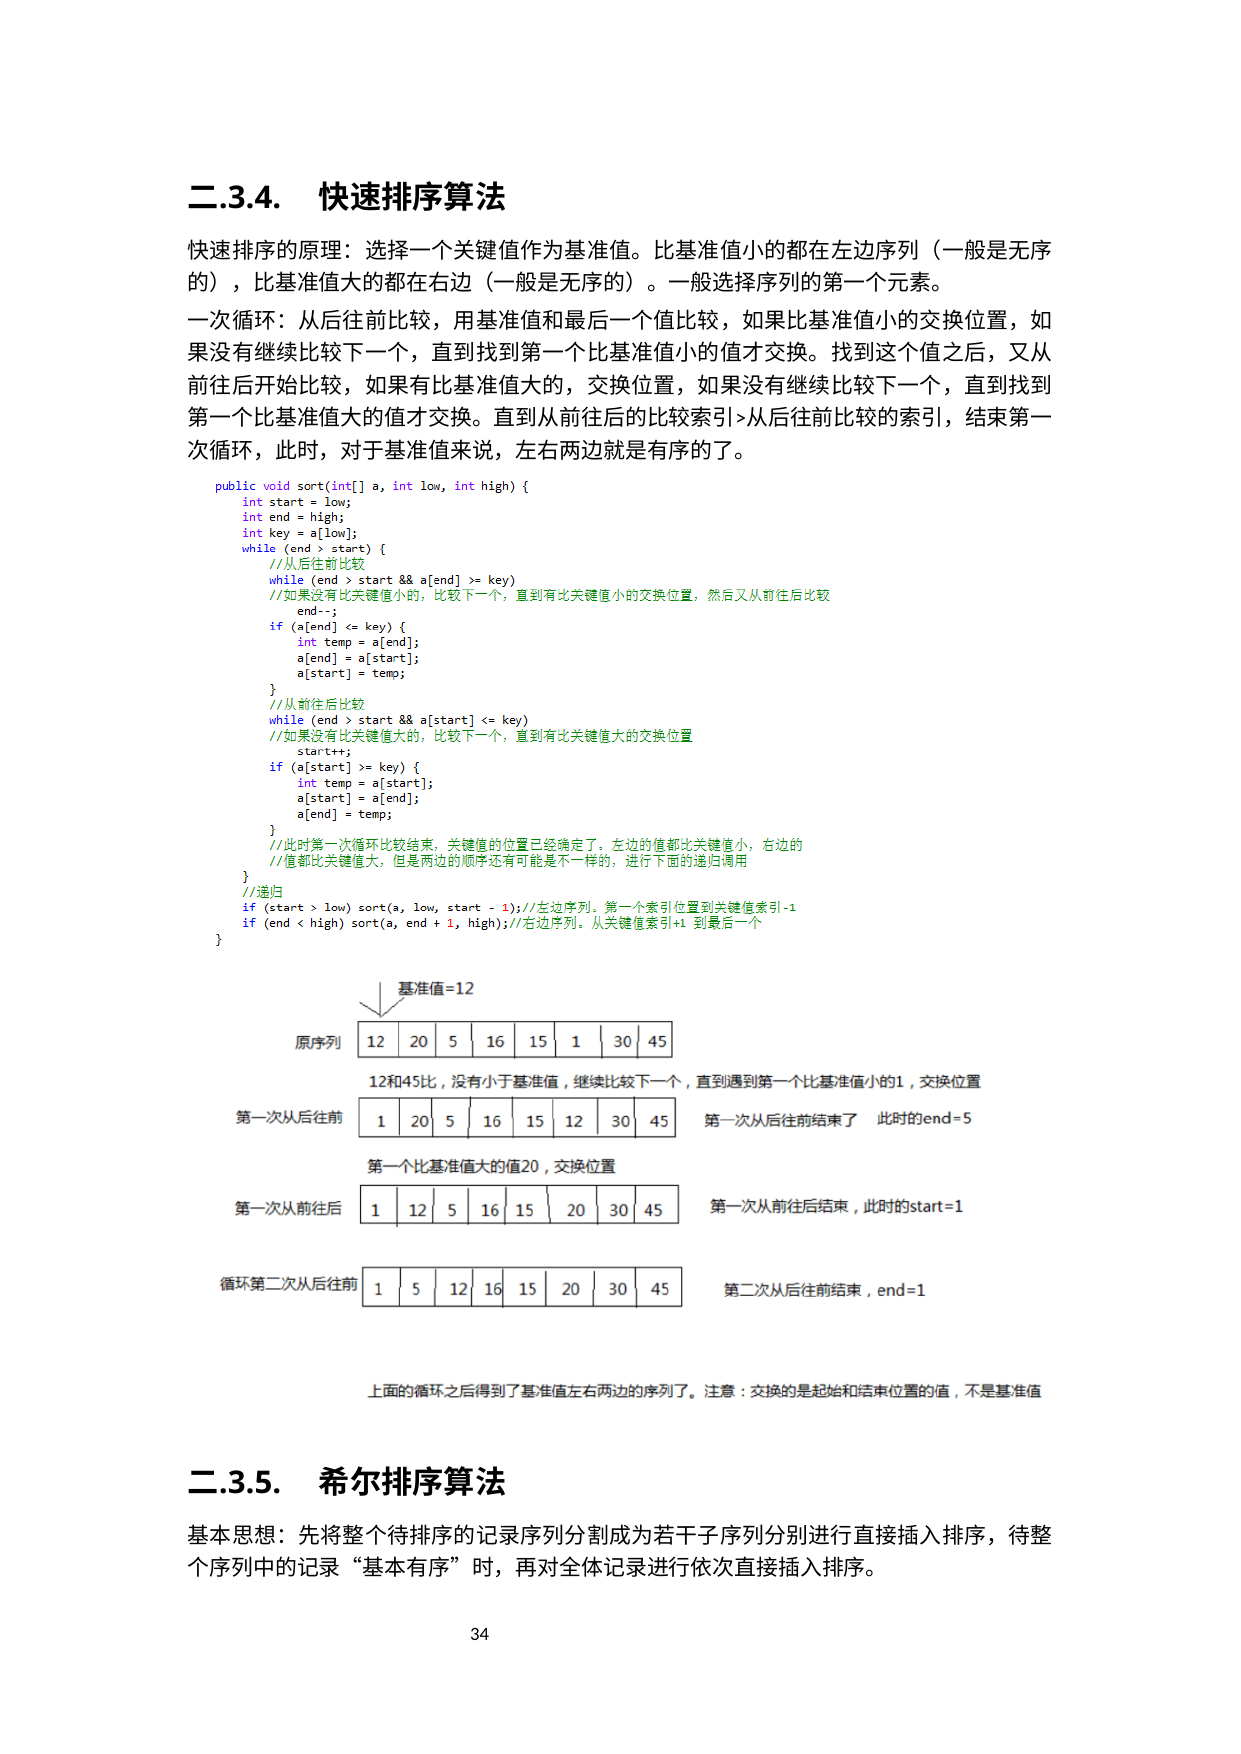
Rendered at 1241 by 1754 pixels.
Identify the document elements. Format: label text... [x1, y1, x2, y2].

text 一次循环：从后往前比较，用基准值和最后一个值比较，如果比基准值小的交换位置，如果没有继续比较下一个，直到找到第一个比基准值小的值才交换。找到这个值之后，又从前往后开始比较，如果有比基准值大的，交换位置，如果没有继续比较下一个，直到找到第一个比基准值大的值才交换。直到从前往后的比较索引>从后往前比较的索引，结束第一次循环，此时，对于基准值来说，左右两边就是有序的了。 [187, 302, 1053, 465]
text 快速排序的原理：选择一个关键值作为基准值。比基准值小的都在左边序列（一般是无序的），比基准值大的都在右边（一般是无序的）。一般选择序列的第一个元素。 [187, 232, 1053, 297]
text 基本思想：先将整个待排序的记录序列分割成为若干子序列分别进行直接插入排序，待整个序列中的记录“基本有序”时，再对全体记录进行依次直接插入排序。 [187, 1517, 1053, 1582]
subtitle 希尔排序算法 [187, 1447, 1053, 1512]
subtitle 快速排序算法 [187, 162, 1053, 227]
picture [187, 962, 1052, 1414]
picture [187, 470, 1053, 949]
